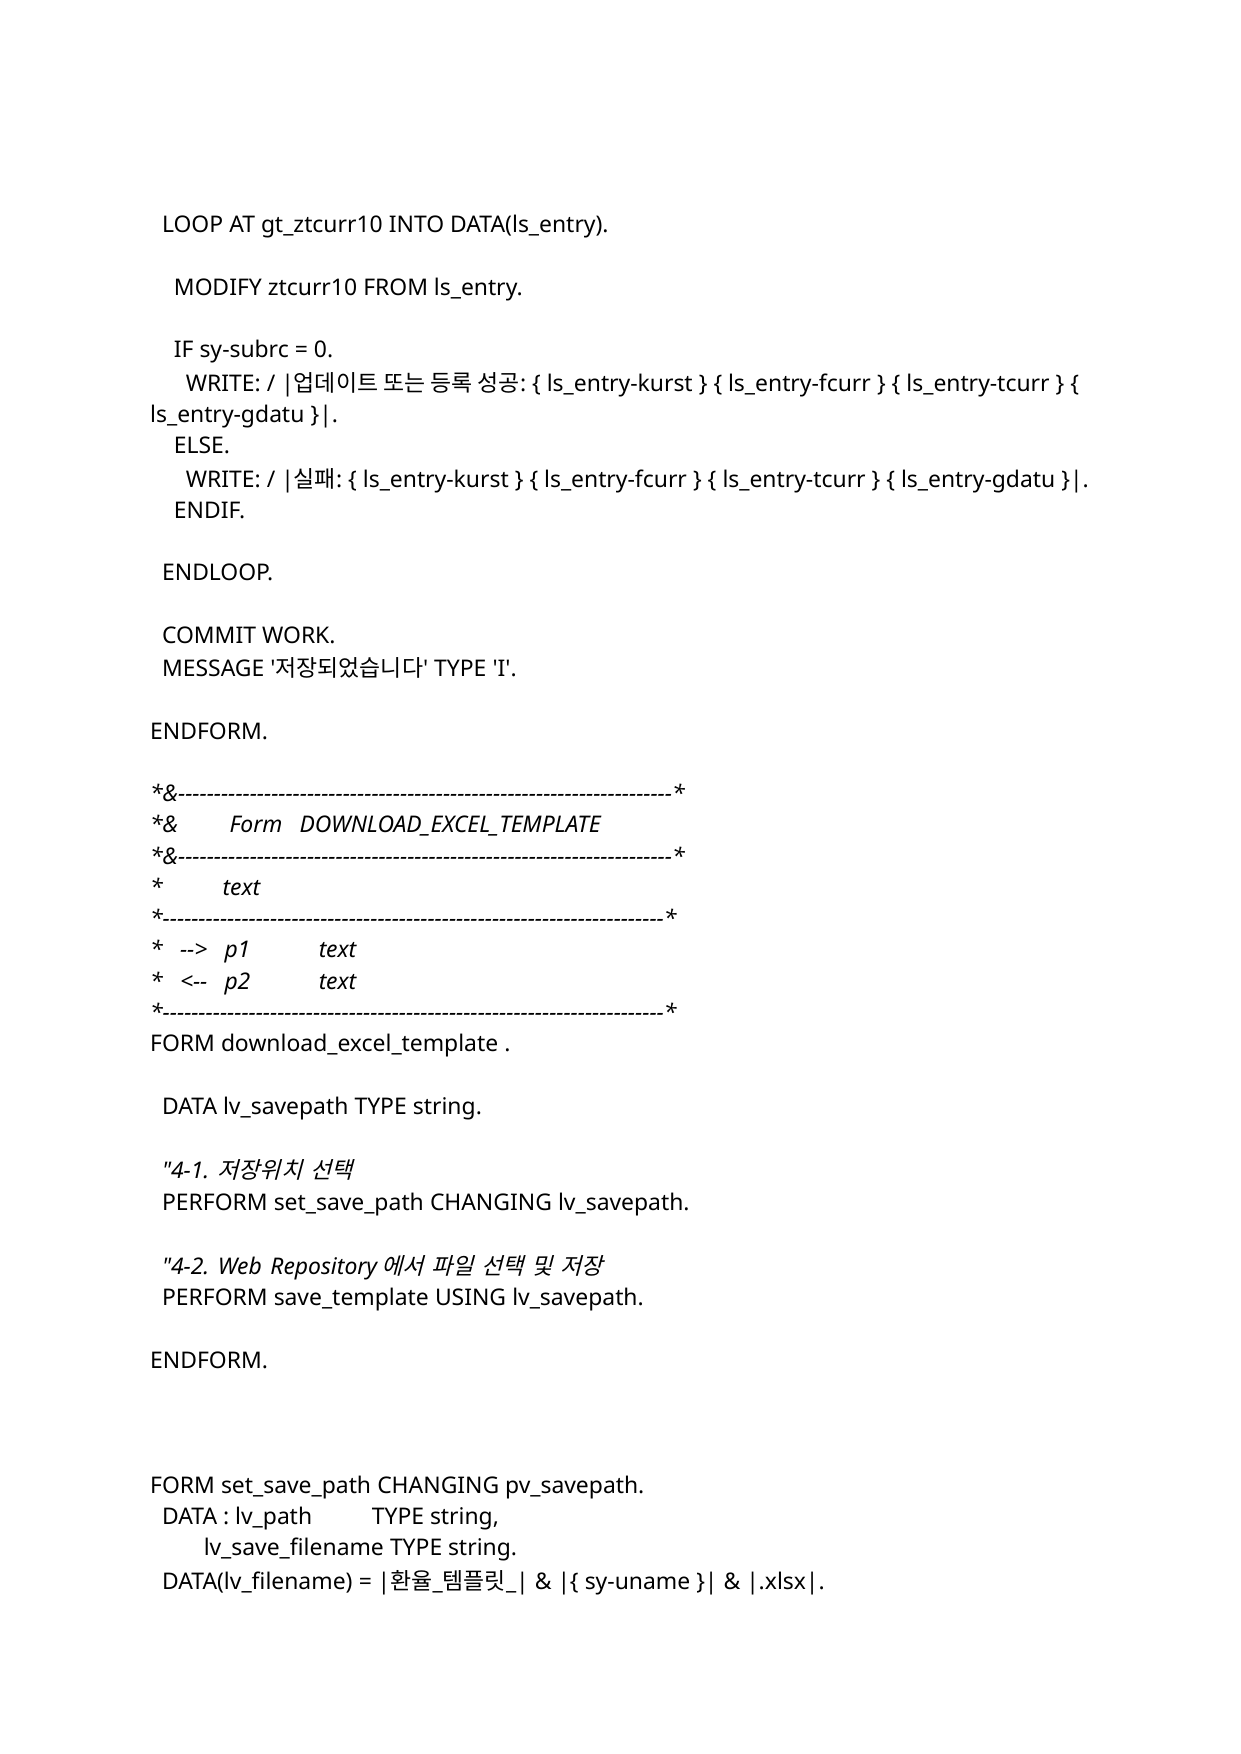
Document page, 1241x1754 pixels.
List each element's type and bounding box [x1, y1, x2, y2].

text [150, 177, 1090, 1596]
